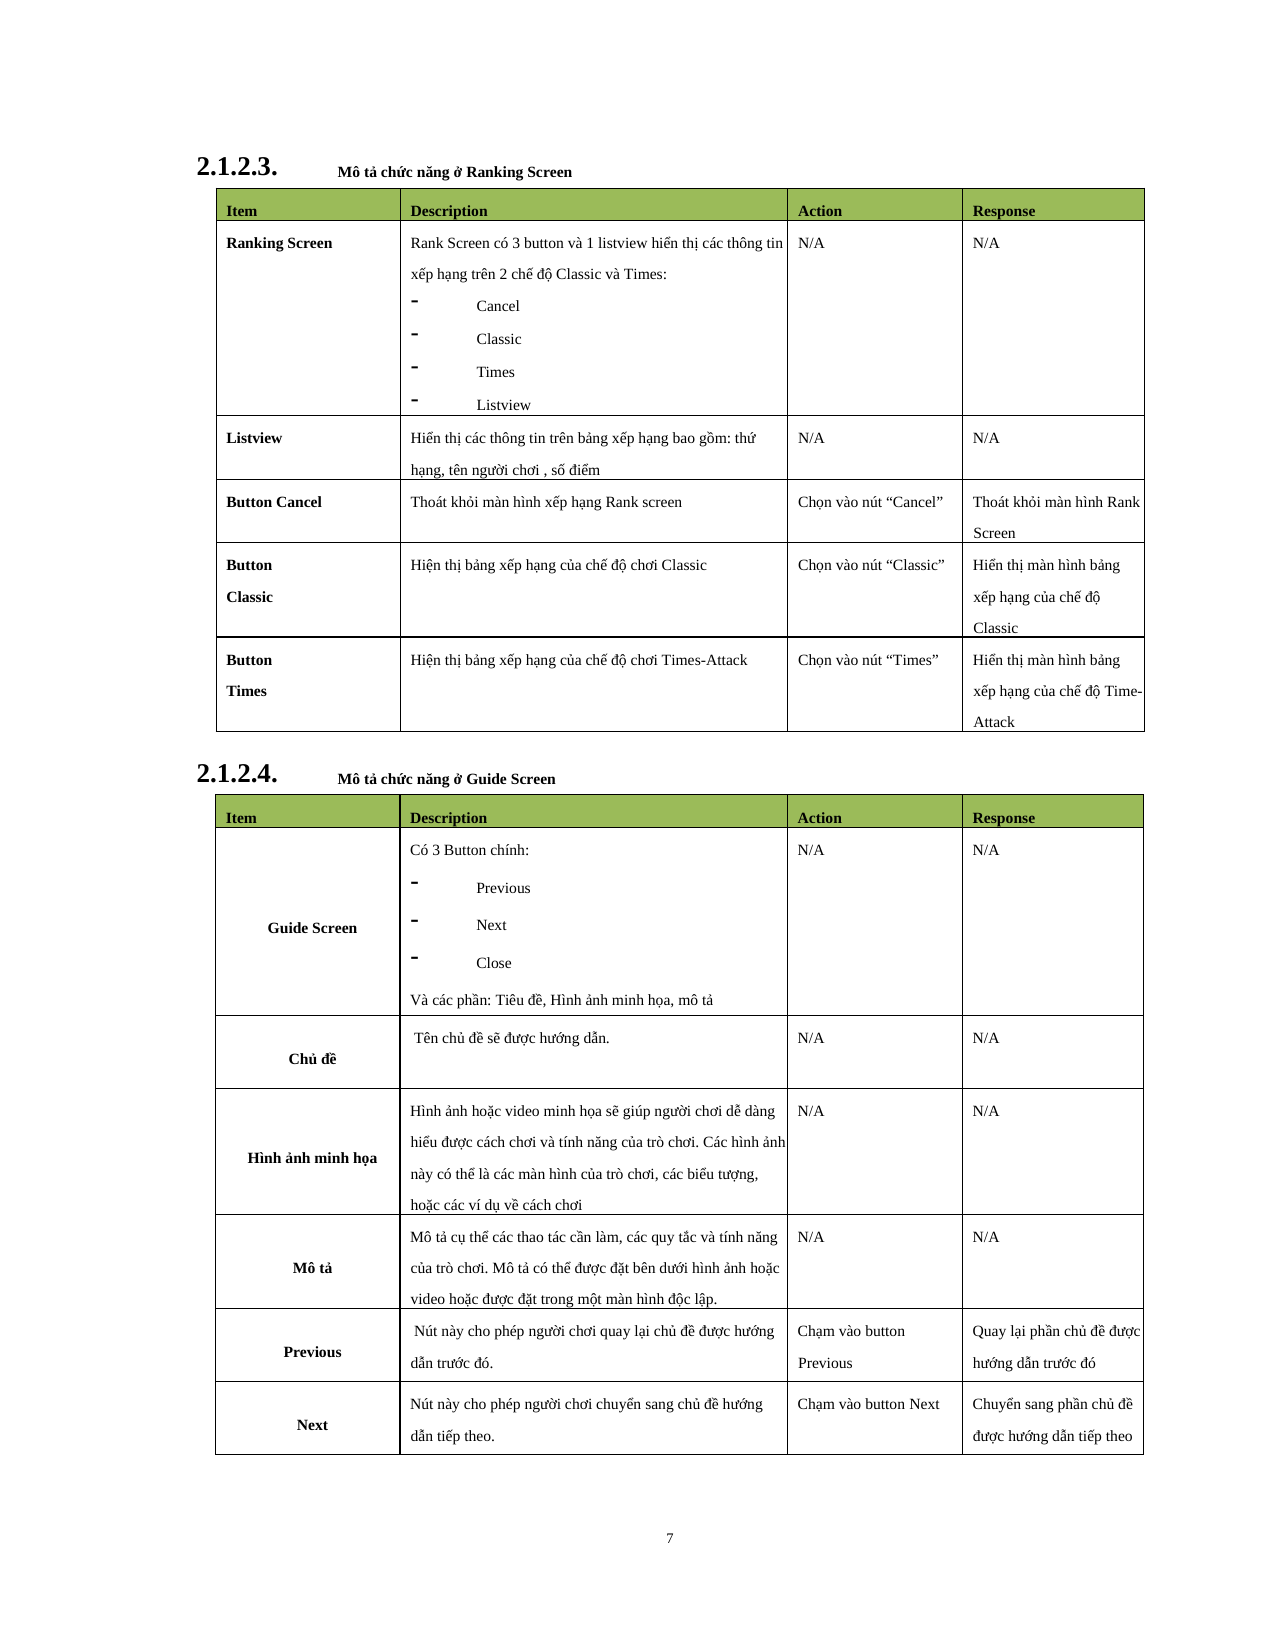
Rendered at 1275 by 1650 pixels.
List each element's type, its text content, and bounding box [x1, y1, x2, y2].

subtitle Mô tả chức năng ở Guide Screen [196, 757, 1152, 788]
table_header Item [217, 189, 400, 220]
table_cell N/A [963, 1089, 1143, 1213]
table_cell Chạm vào button Previous [788, 1309, 962, 1381]
table_cell N/A [788, 221, 962, 415]
table_cell Button Classic [217, 543, 400, 636]
table_cell Listview [217, 416, 400, 478]
table_cell N/A [788, 1016, 962, 1088]
table_cell Hiện thị bảng xếp hạng của chế độ chơi Times-Attack [401, 638, 787, 731]
table_cell Thoát khỏi màn hình xếp hạng Rank screen [401, 480, 787, 542]
table_cell N/A [963, 828, 1143, 1015]
table_cell Button Cancel [217, 480, 400, 542]
table_header Action [788, 795, 962, 827]
table_cell Thoát khỏi màn hình Rank Screen [963, 480, 1144, 542]
table_cell N/A [963, 1016, 1143, 1088]
table_cell Chọn vào nút “Classic” [788, 543, 962, 636]
table_cell Previous [216, 1309, 399, 1381]
table_cell Hiện thị bảng xếp hạng của chế độ chơi Classic [401, 543, 787, 636]
table_header Response [963, 189, 1144, 220]
table_header Description [401, 189, 787, 220]
table_cell Mô tả [216, 1215, 399, 1308]
table_cell Chạm vào button Next [788, 1382, 962, 1454]
table_cell Chủ đề [216, 1016, 399, 1088]
table_cell Rank Screen có 3 button và 1 listview hiển thị các thông tin xếp hạng trên 2 chế độ Classic và Times: Cancel Classic Times Listview [401, 221, 787, 415]
table_header Item [216, 795, 399, 827]
table_cell Ranking Screen [217, 221, 400, 415]
table_cell Button Times [217, 638, 400, 731]
table_cell Guide Screen [216, 828, 399, 1015]
table_cell N/A [963, 221, 1144, 415]
table_cell Hình ảnh minh họa [216, 1089, 399, 1213]
table_cell N/A [963, 1215, 1143, 1308]
table_cell N/A [788, 1089, 962, 1213]
table_cell Hiển thị các thông tin trên bảng xếp hạng bao gồm: thứ hạng, tên người chơi , số điểm [401, 416, 787, 478]
table_cell Hiển thị màn hình bảng xếp hạng của chế độ Time-Attack [963, 638, 1144, 731]
table_cell Nút này cho phép người chơi quay lại chủ đề được hướng dẫn trước đó. [401, 1309, 787, 1381]
table_cell Hiển thị màn hình bảng xếp hạng của chế độ Classic [963, 543, 1144, 636]
table_cell Hình ảnh hoặc video minh họa sẽ giúp người chơi dễ dàng hiểu được cách chơi và tính năng của trò chơi. Các hình ảnh này có thể là các màn hình của trò chơi, các biểu tượng, hoặc các ví dụ về cách chơi [401, 1089, 787, 1213]
table_cell N/A [788, 416, 962, 478]
table_cell N/A [788, 1215, 962, 1308]
table_cell Chọn vào nút “Times” [788, 638, 962, 731]
table_cell Mô tả cụ thể các thao tác cần làm, các quy tắc và tính năng của trò chơi. Mô tả có thể được đặt bên dưới hình ảnh hoặc video hoặc được đặt trong một màn hình độc lập. [401, 1215, 787, 1308]
subtitle Mô tả chức năng ở Ranking Screen [196, 150, 1152, 181]
table_cell Nút này cho phép người chơi chuyển sang chủ đề hướng dẫn tiếp theo. [401, 1382, 787, 1454]
table_cell Next [216, 1382, 399, 1454]
table_cell N/A [788, 828, 962, 1015]
table_header Response [963, 795, 1143, 827]
table_cell Chọn vào nút “Cancel” [788, 480, 962, 542]
table_header Action [788, 189, 962, 220]
table_header Description [401, 795, 787, 827]
table_cell Quay lại phần chủ đề được hướng dẫn trước đó [963, 1309, 1143, 1381]
table_cell N/A [963, 416, 1144, 478]
table_cell Chuyển sang phần chủ đề được hướng dẫn tiếp theo [963, 1382, 1143, 1454]
table_cell Tên chủ đề sẽ được hướng dẫn. [401, 1016, 787, 1088]
table_cell Có 3 Button chính: Previous Next Close Và các phần: Tiêu đề, Hình ảnh minh họa, mô tả [401, 828, 787, 1015]
